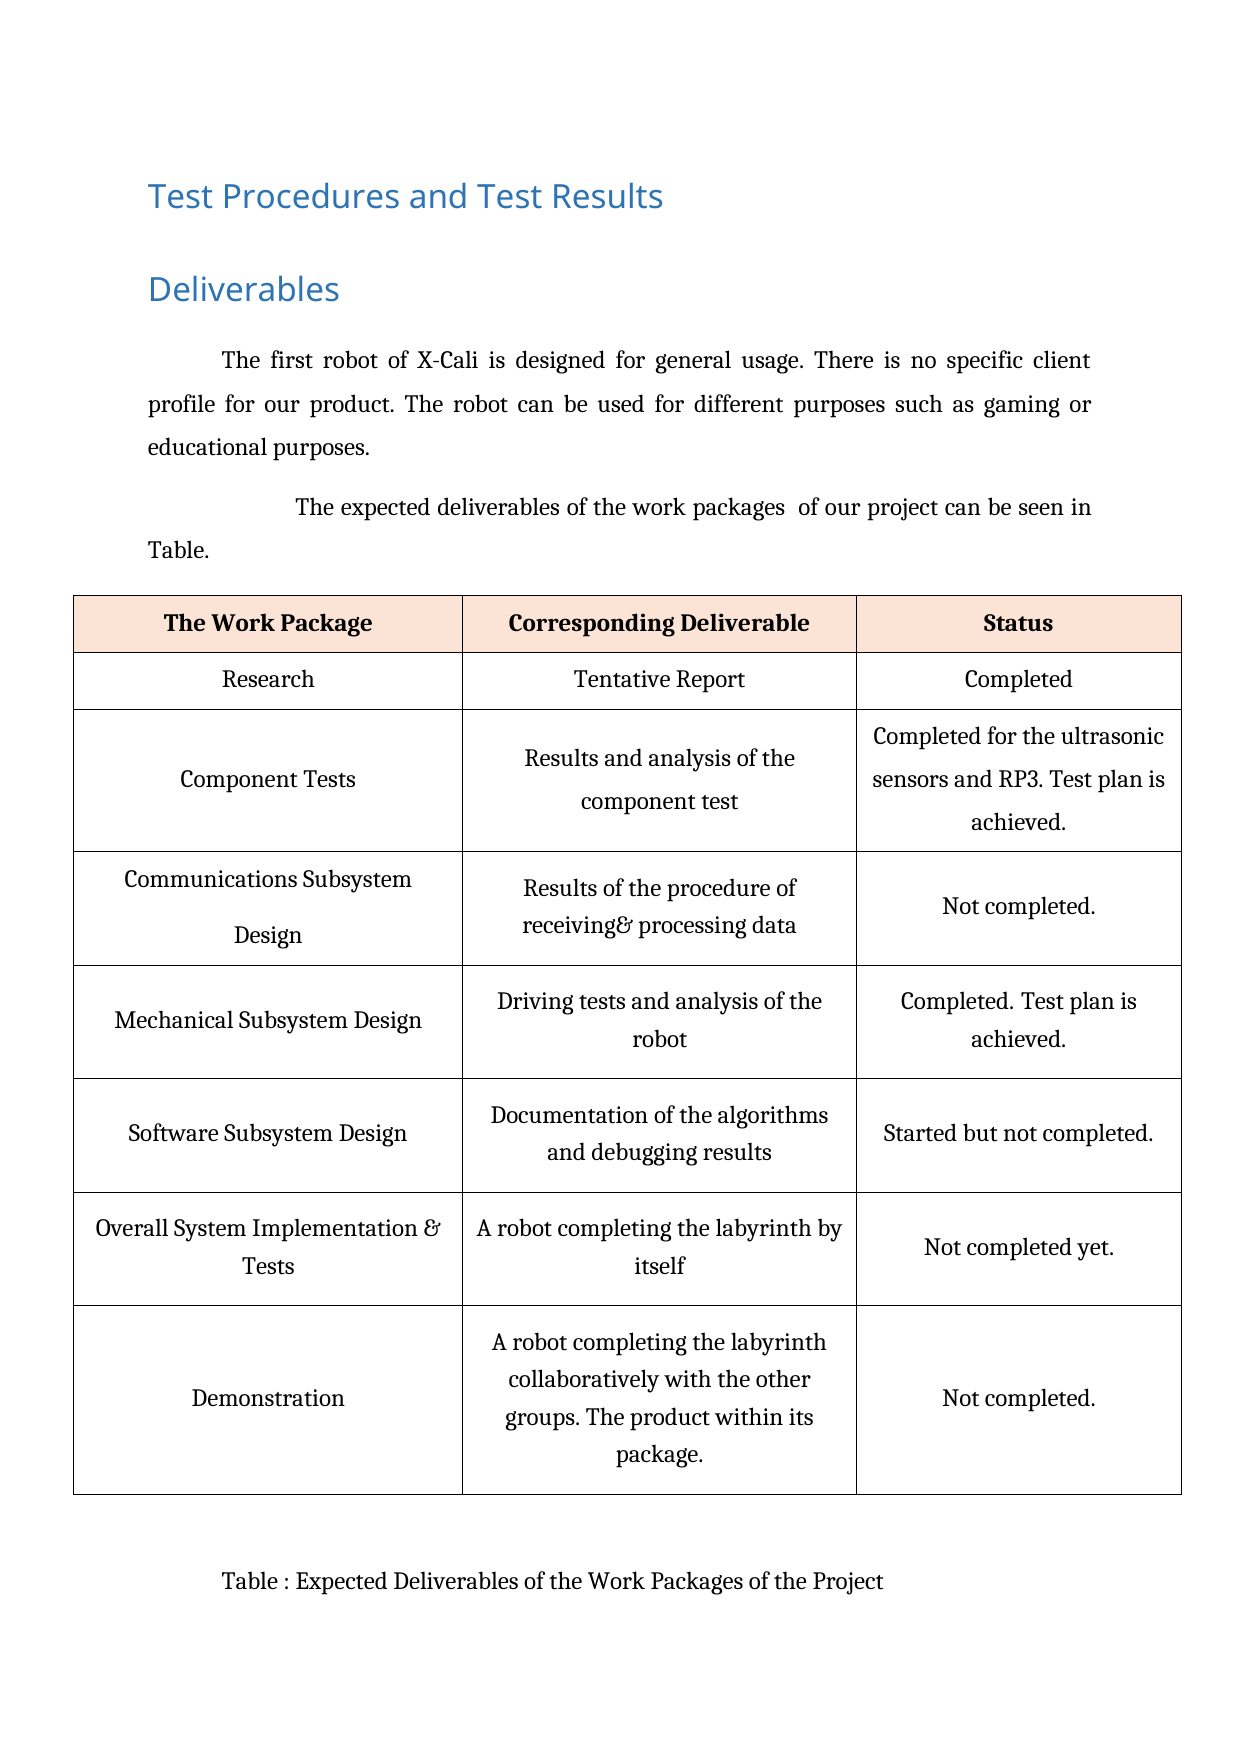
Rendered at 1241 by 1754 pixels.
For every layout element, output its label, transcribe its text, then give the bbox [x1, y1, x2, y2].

table_cell Completed [857, 653, 1181, 708]
text The expected deliverables of the work packages of our project can be seen in Table. [148, 492, 1093, 564]
subtitle Deliverables [148, 266, 1093, 311]
subtitle Test Procedures and Test Results [148, 173, 1093, 218]
table_cell Software Subsystem Design [74, 1079, 462, 1192]
table_cell Documentation of the algorithms and debugging results [463, 1079, 856, 1192]
table_cell Results and analysis of the component test [463, 710, 856, 851]
table_cell Tentative Report [463, 653, 856, 708]
table_cell Completed for the ultrasonic sensors and RP3. Test plan is achieved. [857, 710, 1181, 851]
table_cell Component Tests [74, 710, 462, 851]
text Table : Expected Deliverables of the Work Packages of the Project [148, 1567, 1093, 1596]
table_cell Demonstration [74, 1306, 462, 1494]
text The first robot of X-Cali is designed for general usage. There is no specific client profile for our product. The robot can be used for different purposes such as gaming or educational purposes. [148, 346, 1093, 461]
table_header The Work Package [74, 596, 462, 652]
table_header Status [857, 596, 1181, 652]
table_cell A robot completing the labyrinth by itself [463, 1193, 856, 1305]
table_cell Results of the procedure of receiving& processing data [463, 852, 856, 965]
table_cell Overall System Implementation & Tests [74, 1193, 462, 1305]
table_cell Not completed yet. [857, 1193, 1181, 1305]
table_cell Not completed. [857, 852, 1181, 965]
table_cell Not completed. [857, 1306, 1181, 1494]
table_cell A robot completing the labyrinth collaboratively with the other groups. The product within its package. [463, 1306, 856, 1494]
table_cell Research [74, 653, 462, 708]
table_cell Mechanical Subsystem Design [74, 966, 462, 1078]
table_header Corresponding Deliverable [463, 596, 856, 652]
table_cell Driving tests and analysis of the robot [463, 966, 856, 1078]
table_cell Completed. Test plan is achieved. [857, 966, 1181, 1078]
table_cell Communications Subsystem Design [74, 852, 462, 965]
table_cell Started but not completed. [857, 1079, 1181, 1192]
